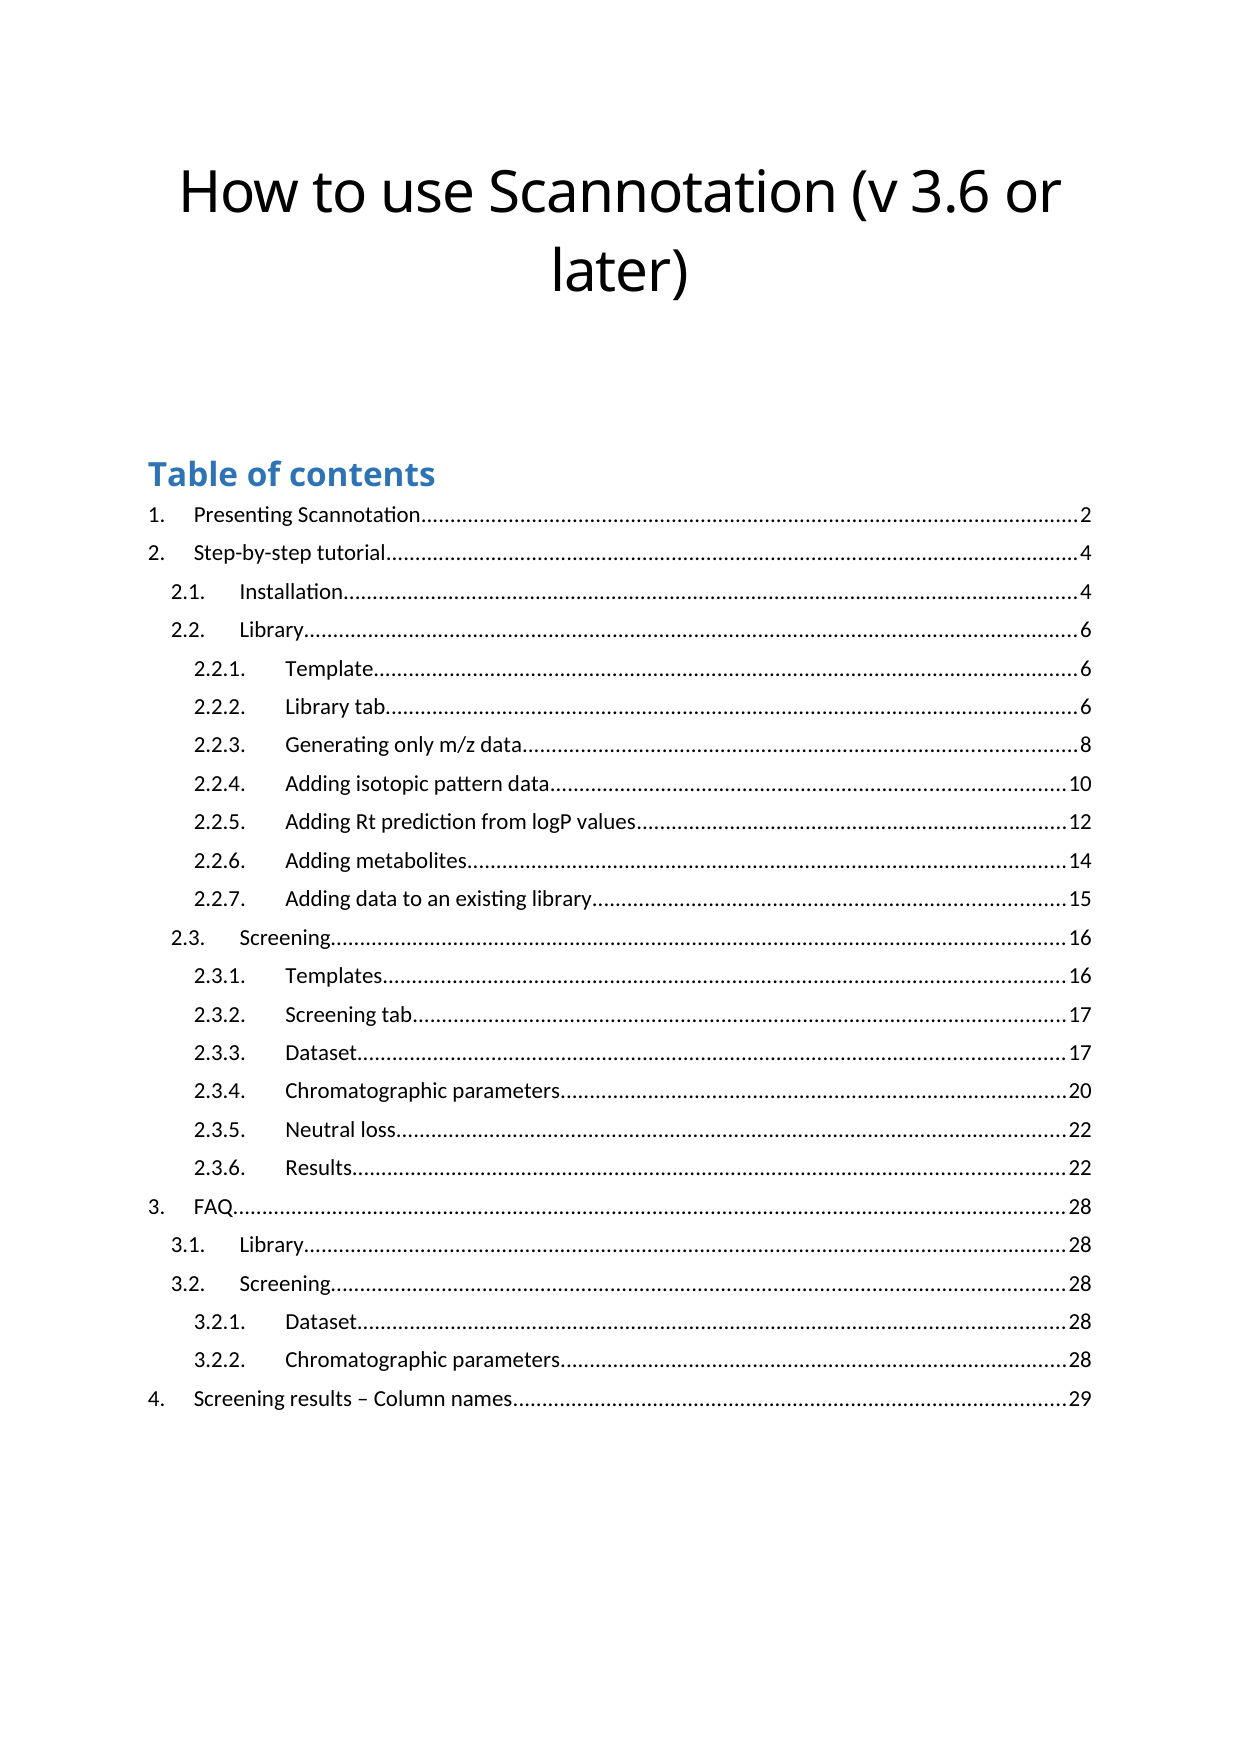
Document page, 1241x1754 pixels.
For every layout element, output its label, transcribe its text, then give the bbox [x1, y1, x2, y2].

title How to use Scannotation (v 3.6 or later) [148, 150, 1093, 309]
